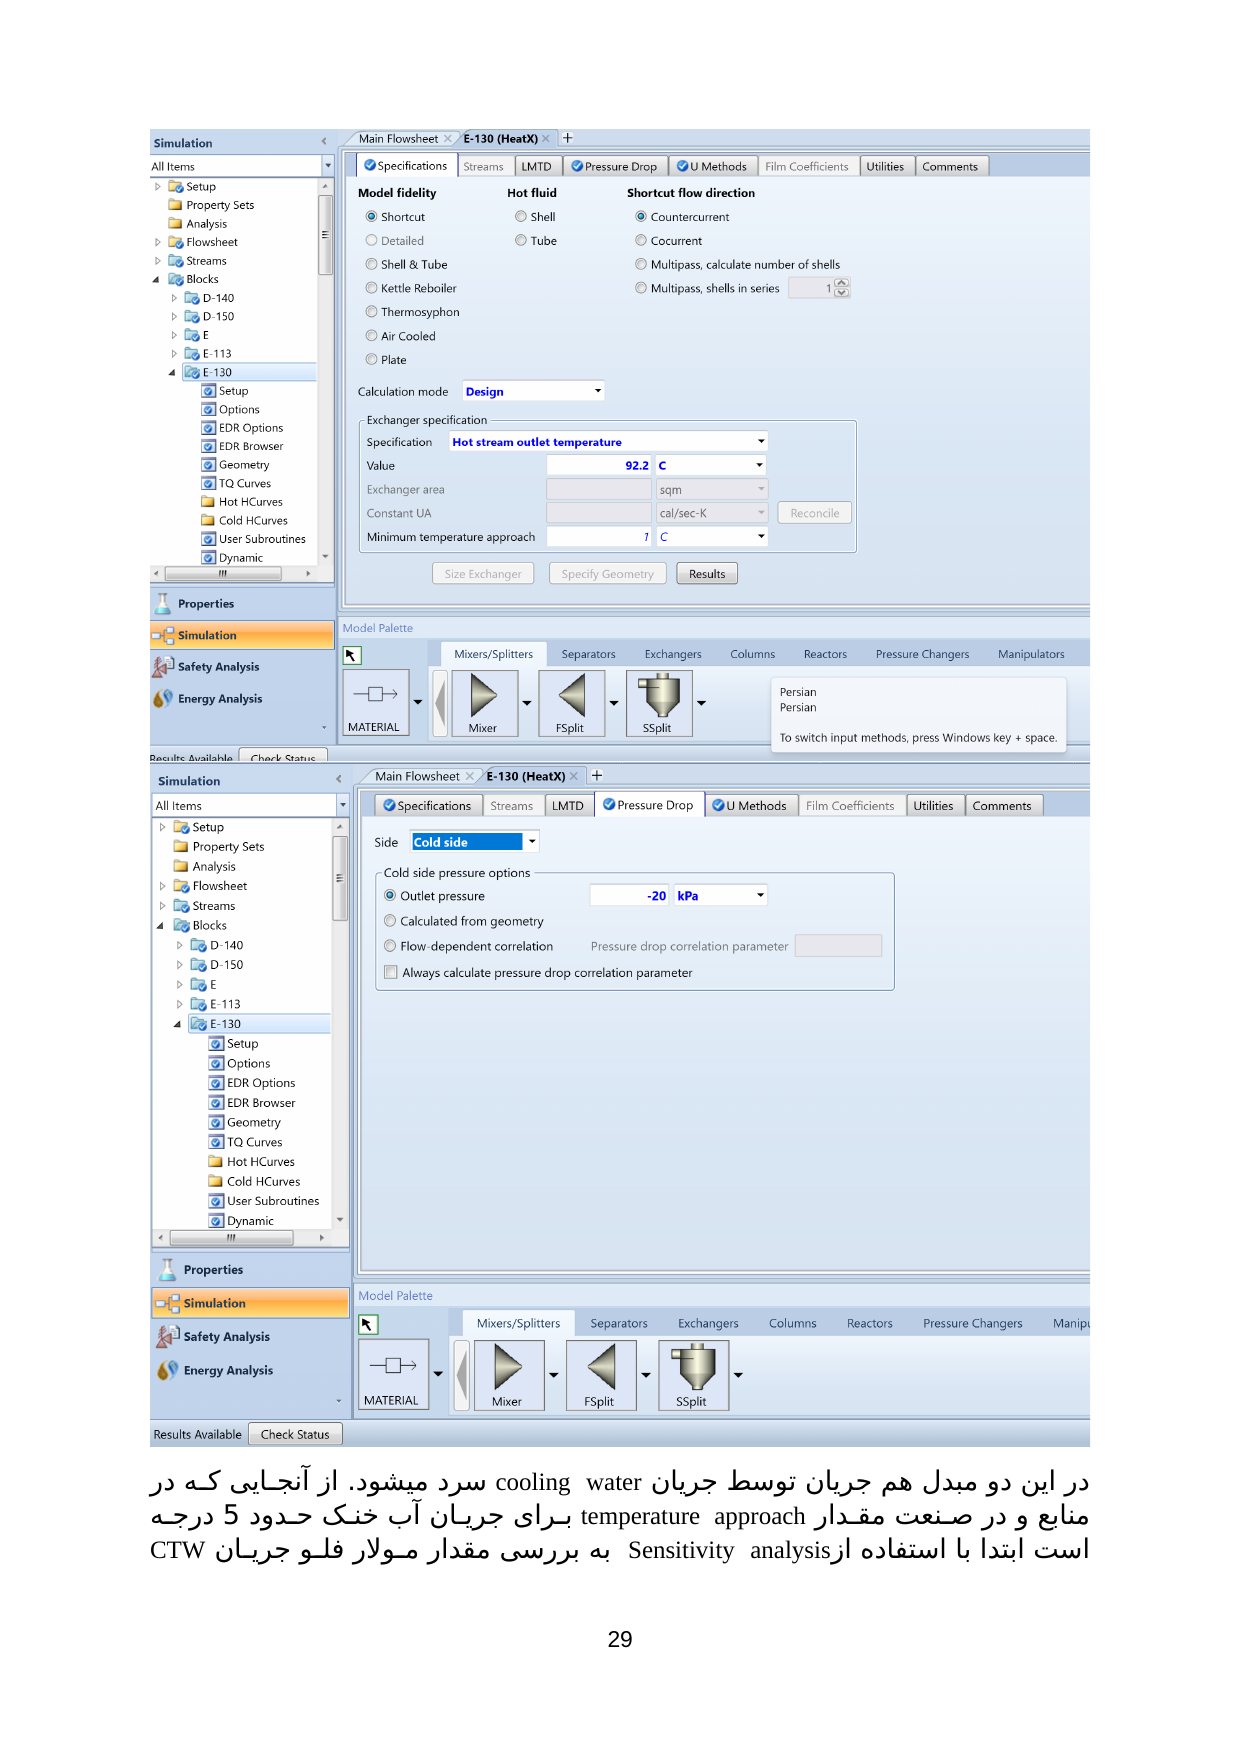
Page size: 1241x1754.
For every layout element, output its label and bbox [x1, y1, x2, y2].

text [150, 1465, 1090, 1565]
picture [150, 762, 1091, 1447]
picture [150, 129, 1091, 761]
